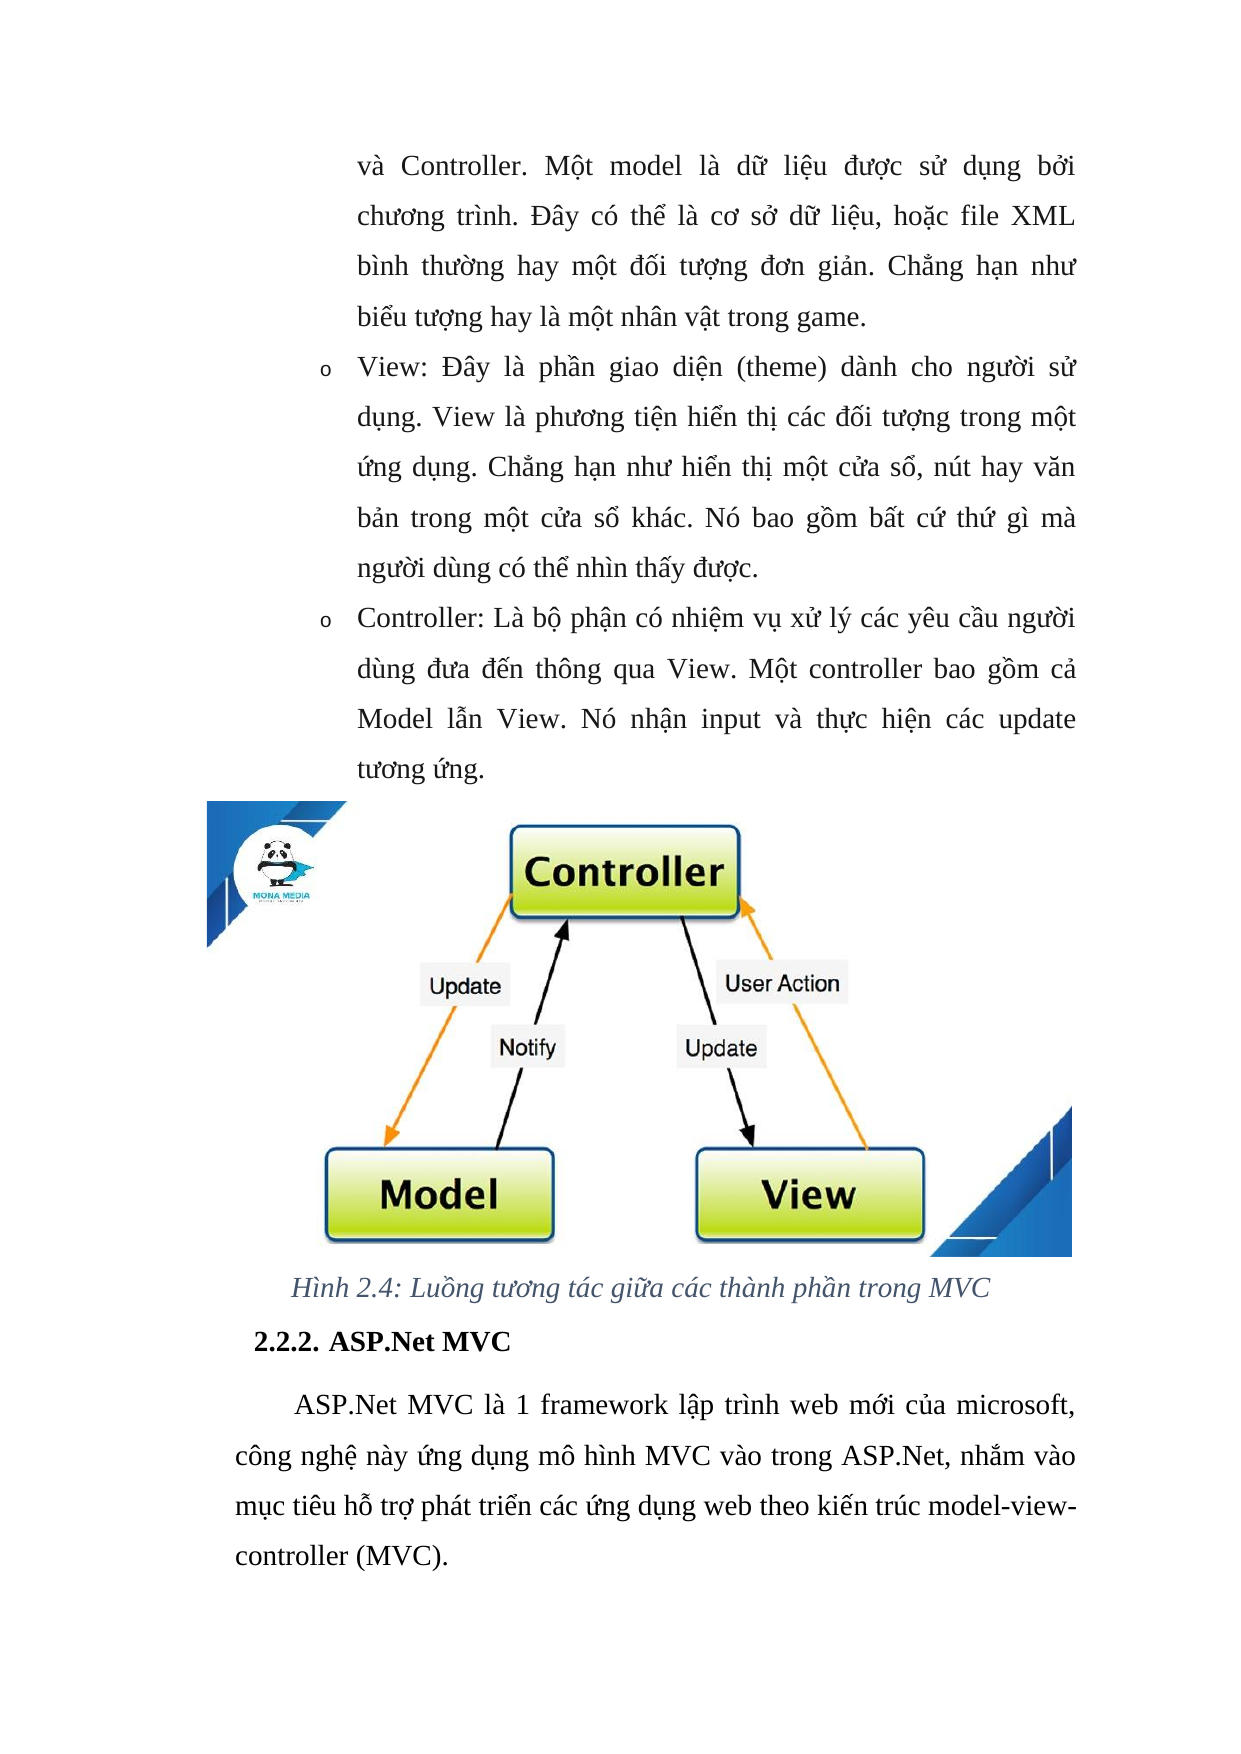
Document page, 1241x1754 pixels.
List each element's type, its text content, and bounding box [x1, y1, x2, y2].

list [319, 148, 1077, 332]
picture [206, 801, 1072, 1257]
text Hình 2.4: Luồng tương tác giữa các thành phần trong MVC [207, 1270, 1077, 1304]
list View: Đây là phần giao diện (theme) dành cho người sử dụng. View là phương tiện hiển thị các đối tượng trong một ứng dụng. Chẳng hạn như hiển thị một cửa sổ, nút hay văn bản trong một cửa sổ khác. Nó bao gồm bất cứ thứ gì mà người dùng có thể nhìn thấy được. [319, 349, 1077, 584]
list Controller: Là bộ phận có nhiệm vụ xử lý các yêu cầu người dùng đưa đến thông qua View. Một controller bao gồm cả Model lẫn View. Nó nhận input và thực hiện các update tương ứng. [319, 601, 1077, 785]
text ASP.Net MVC là 1 framework lập trình web mới của microsoft, công nghệ này ứng dụng mô hình MVC vào trong ASP.Net, nhắm vào mục tiêu hỗ trợ phát triển các ứng dụng web theo kiến trúc model-view-controller (MVC). [235, 1387, 1077, 1572]
subtitle ASP.Net MVC [254, 1324, 1077, 1358]
